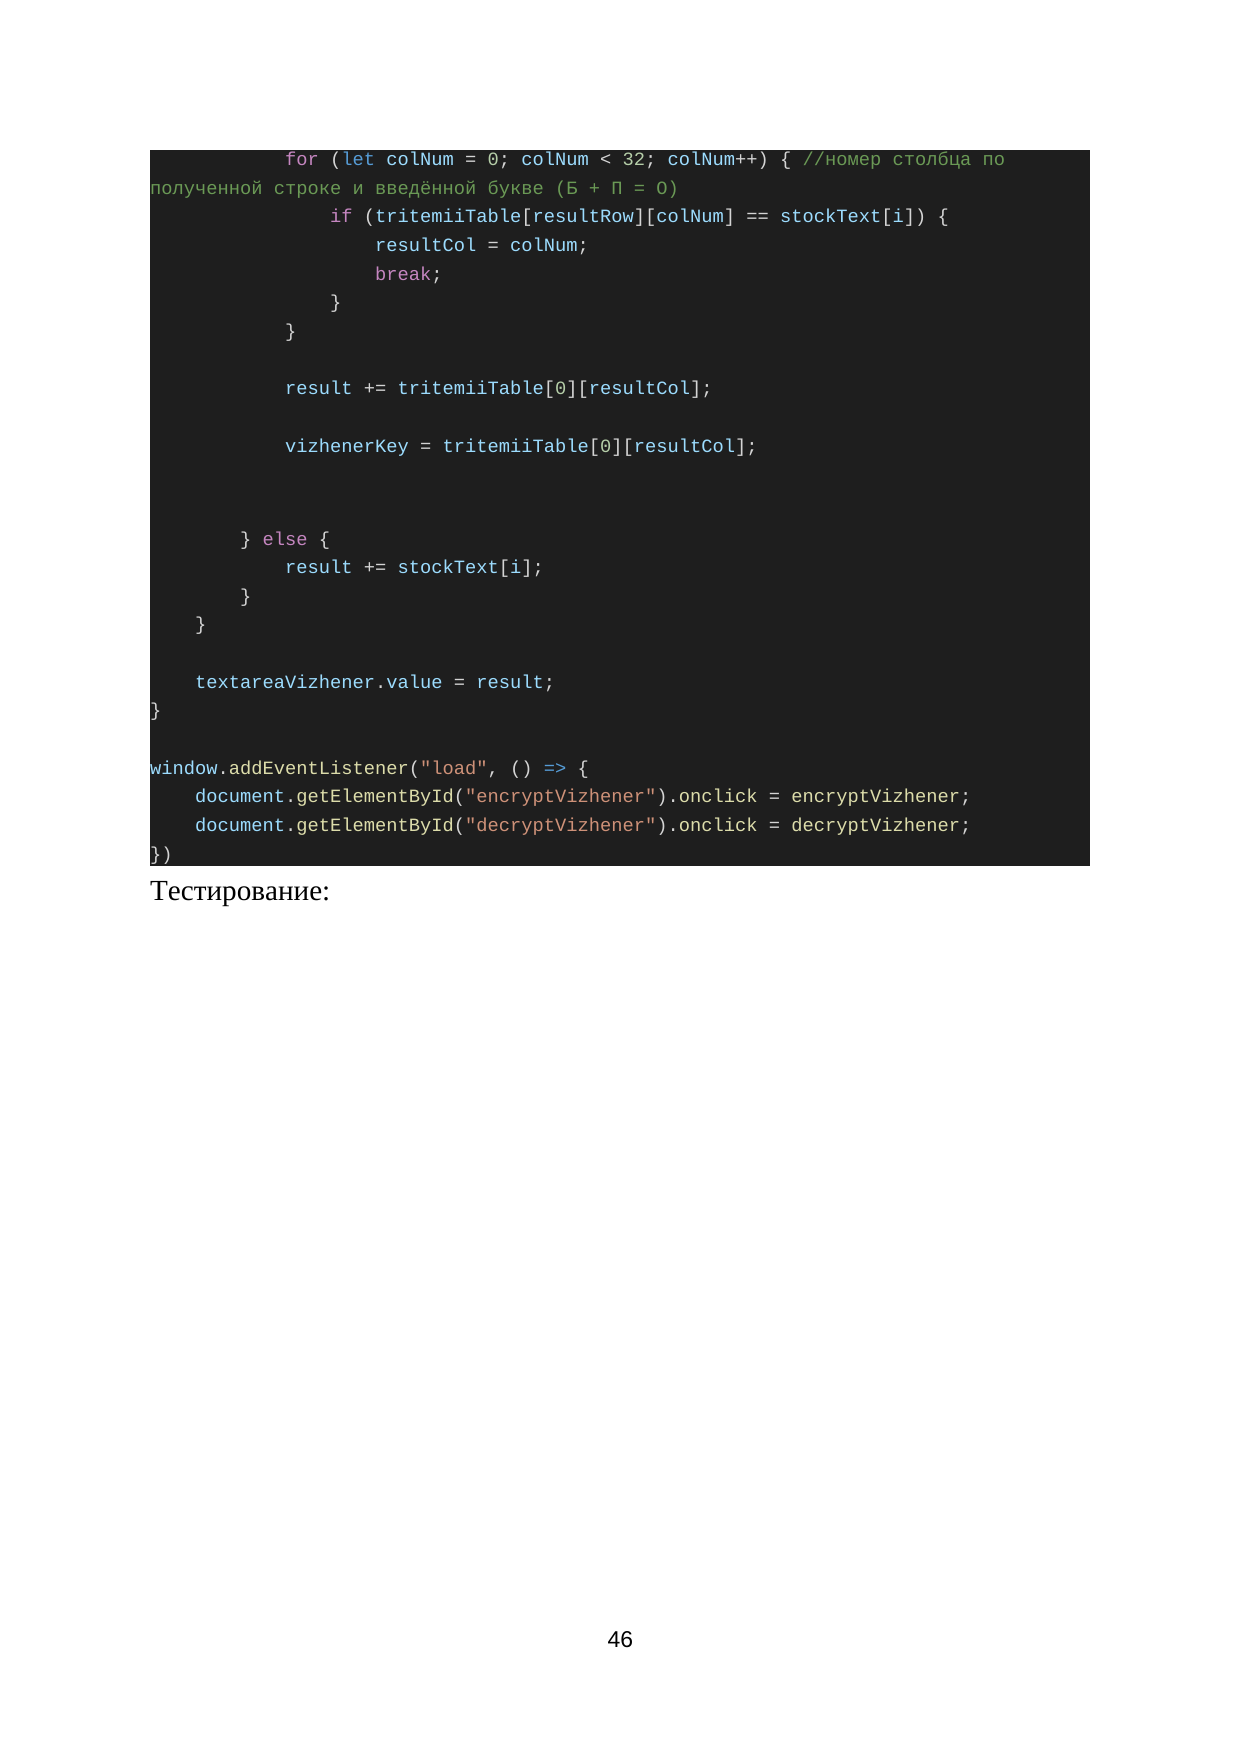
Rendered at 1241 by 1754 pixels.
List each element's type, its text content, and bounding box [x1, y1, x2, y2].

text vizhenerKey = tritemiiTable[0][resultCol]; [150, 436, 1090, 458]
text document.getElementById("encryptVizhener").onclick = encryptVizhener; [150, 787, 1090, 808]
text resultCol = colNum; [150, 236, 1090, 257]
text Тестирование: [150, 873, 1090, 907]
text } else { [150, 529, 1090, 551]
text window.addEventListener("load", () => { [150, 758, 1090, 780]
text textareaVizhener.value = result; [150, 672, 1090, 694]
text result += tritemiiTable[0][resultCol]; [150, 379, 1090, 400]
text } [150, 322, 1090, 343]
text }) [150, 844, 1090, 866]
text if (tritemiiTable[resultRow][colNum] == stockText[i]) { [150, 207, 1090, 228]
text } [150, 293, 1090, 314]
text document.getElementById("decryptVizhener").onclick = decryptVizhener; [150, 816, 1090, 837]
text result += stockText[i]; [150, 558, 1090, 579]
text } [150, 587, 1090, 608]
text } [150, 701, 1090, 722]
text break; [150, 264, 1090, 286]
text } [150, 615, 1090, 636]
text for (let colNum = 0; colNum < 32; colNum++) { //номер столбца по полученной строке и введённой букве (Б + П = О) [150, 150, 1090, 200]
